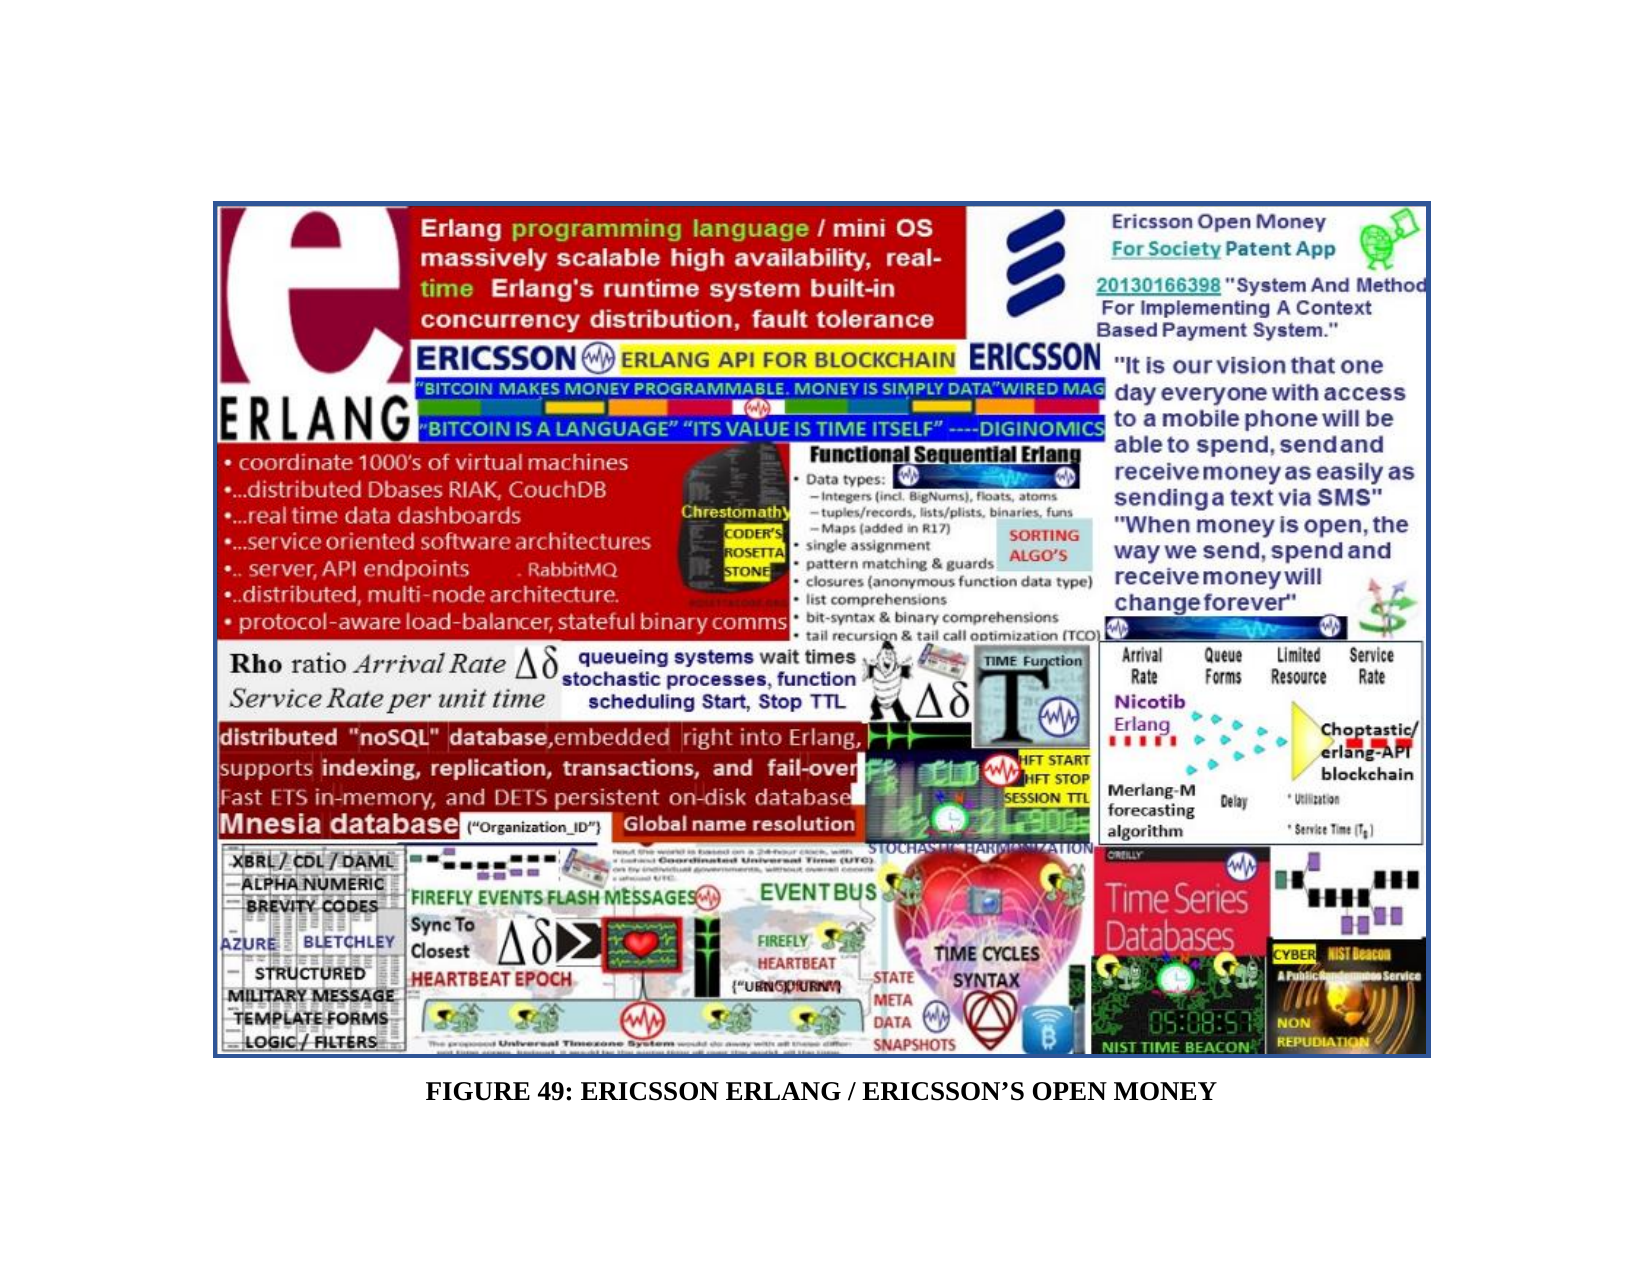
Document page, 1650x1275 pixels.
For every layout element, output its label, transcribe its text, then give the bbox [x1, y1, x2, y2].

text FIGURE 49: ERICSSON ERLANG / ERICSSON’S OPEN MONEY [112, 1075, 1531, 1106]
picture [217, 206, 1426, 1054]
